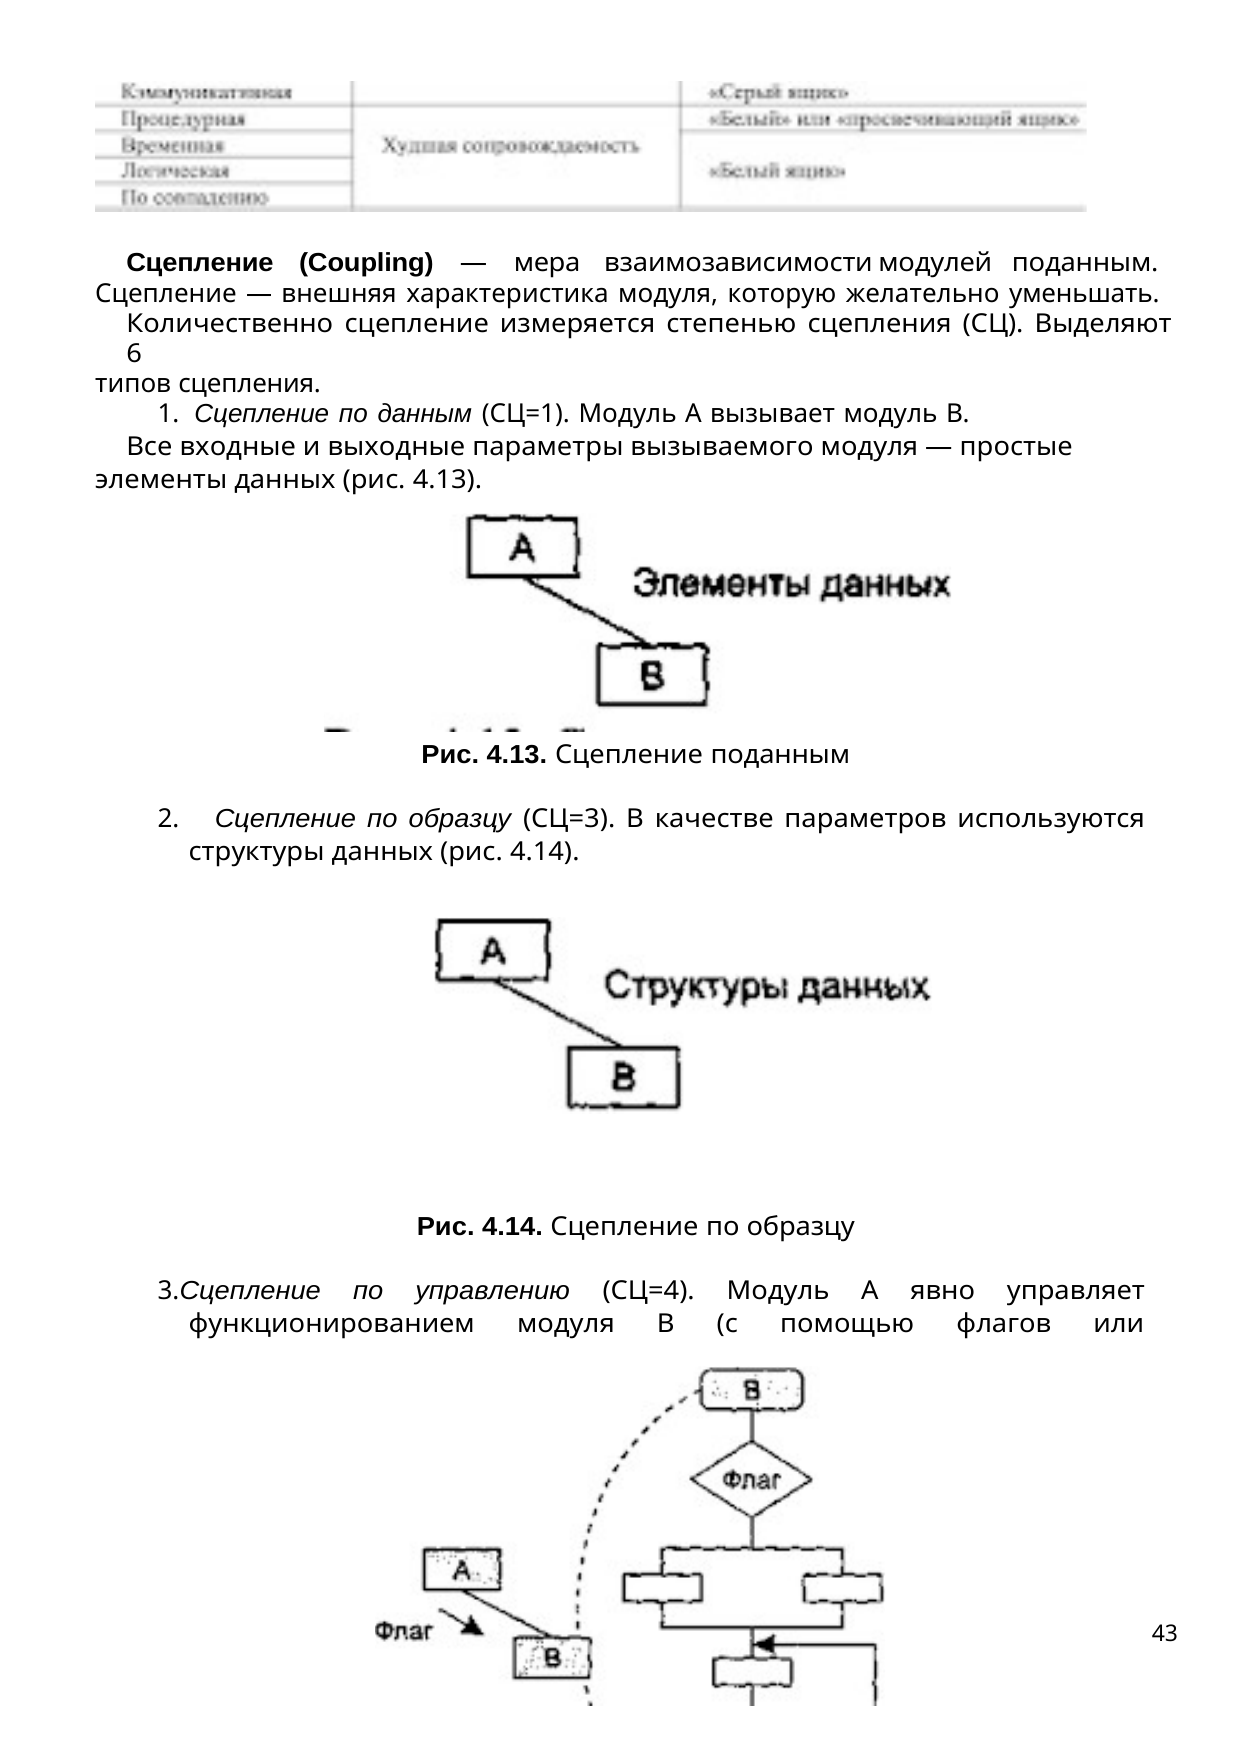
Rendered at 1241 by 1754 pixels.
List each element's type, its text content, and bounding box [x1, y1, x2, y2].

picture [95, 81, 1087, 212]
text Количественно сцепление измеряется степенью сцепления (СЦ). Выделяют 6 [126, 308, 1178, 368]
text Сцепление (Coupling) — мера взаимозависимости модулей поданным. [126, 247, 1178, 278]
text Все входные и выходные параметры вызываемого модуля — простые элементы данных (рис. 4.13). [95, 429, 1178, 496]
text Рис. 4.14. Сцепление по образцу [142, 1208, 1129, 1243]
text типов сцепления. [95, 368, 1178, 398]
text Сцепление — внешняя характеристика модуля, которую желательно уменьшать. [95, 278, 1178, 308]
list Сцепление по данным (СЦ=1). Модуль А вызывает модуль В. [157, 398, 1178, 428]
picture [323, 513, 952, 732]
picture [375, 1366, 886, 1706]
picture [434, 917, 933, 1114]
list Сцепление по образцу (СЦ=3). В качестве параметров используются структуры данных (рис. 4.14). [157, 800, 1146, 868]
